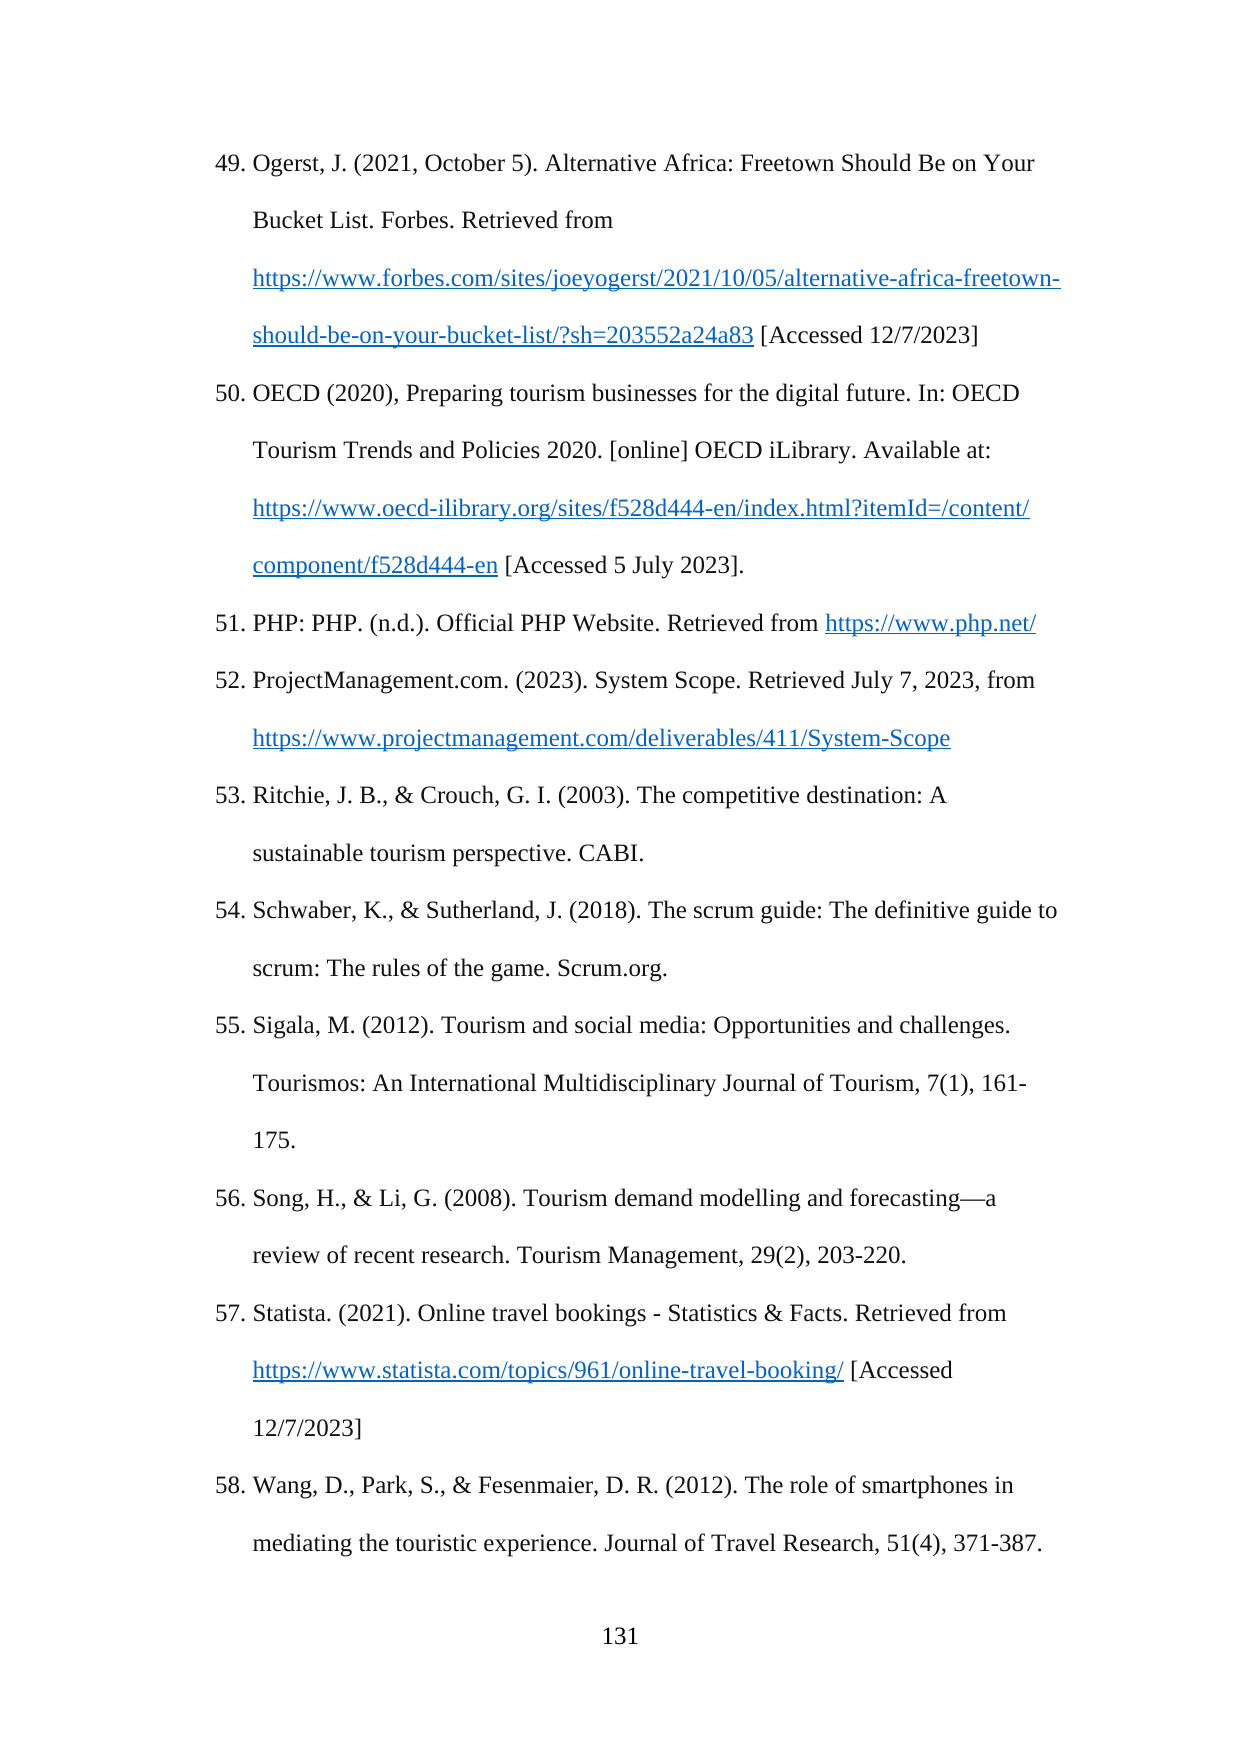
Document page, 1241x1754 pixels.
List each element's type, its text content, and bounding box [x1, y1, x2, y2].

list Ogerst, J. (2021, October 5). Alternative Africa: Freetown Should Be on Your Bucket List. Forbes. Retrieved from https://www.forbes.com/sites/joeyogerst/2021/10/05/alternative-africa-freetown-should-be-on-your-bucket-list/?sh=203552a24a83 [Accessed 12/7/2023] [215, 148, 1063, 349]
list PHP: PHP. (n.d.). Official PHP Website. Retrieved from https://www.php.net/ [215, 608, 1063, 636]
list Song, H., & Li, G. (2008). Tourism demand modelling and forecasting—a review of recent research. Tourism Management, 29(2), 203-220. [215, 1183, 1063, 1269]
list Wang, D., Park, S., & Fesenmaier, D. R. (2012). The role of smartphones in mediating the touristic experience. Journal of Travel Research, 51(4), 371-387. [215, 1470, 1063, 1556]
list Statista. (2021). Online travel bookings - Statistics & Facts. Retrieved from https://www.statista.com/topics/961/online-travel-booking/ [Accessed 12/7/2023] [215, 1298, 1063, 1441]
list Sigala, M. (2012). Tourism and social media: Opportunities and challenges. Tourismos: An International Multidisciplinary Journal of Tourism, 7(1), 161-175. [215, 1010, 1063, 1154]
list OECD (2020), Preparing tourism businesses for the digital future. In: OECD Tourism Trends and Policies 2020. [online] OECD iLibrary. Available at: https://www.oecd-ilibrary.org/sites/f528d444-en/index.html?itemId=/content/component/f528d444-en [Accessed 5 July 2023]. [215, 378, 1063, 579]
list Ritchie, J. B., & Crouch, G. I. (2003). The competitive destination: A sustainable tourism perspective. CABI. [215, 780, 1063, 866]
list ProjectManagement.com. (2023). System Scope. Retrieved July 7, 2023, from https://www.projectmanagement.com/deliverables/411/System-Scope [215, 665, 1063, 751]
list Schwaber, K., & Sutherland, J. (2018). The scrum guide: The definitive guide to scrum: The rules of the game. Scrum.org. [215, 895, 1063, 981]
